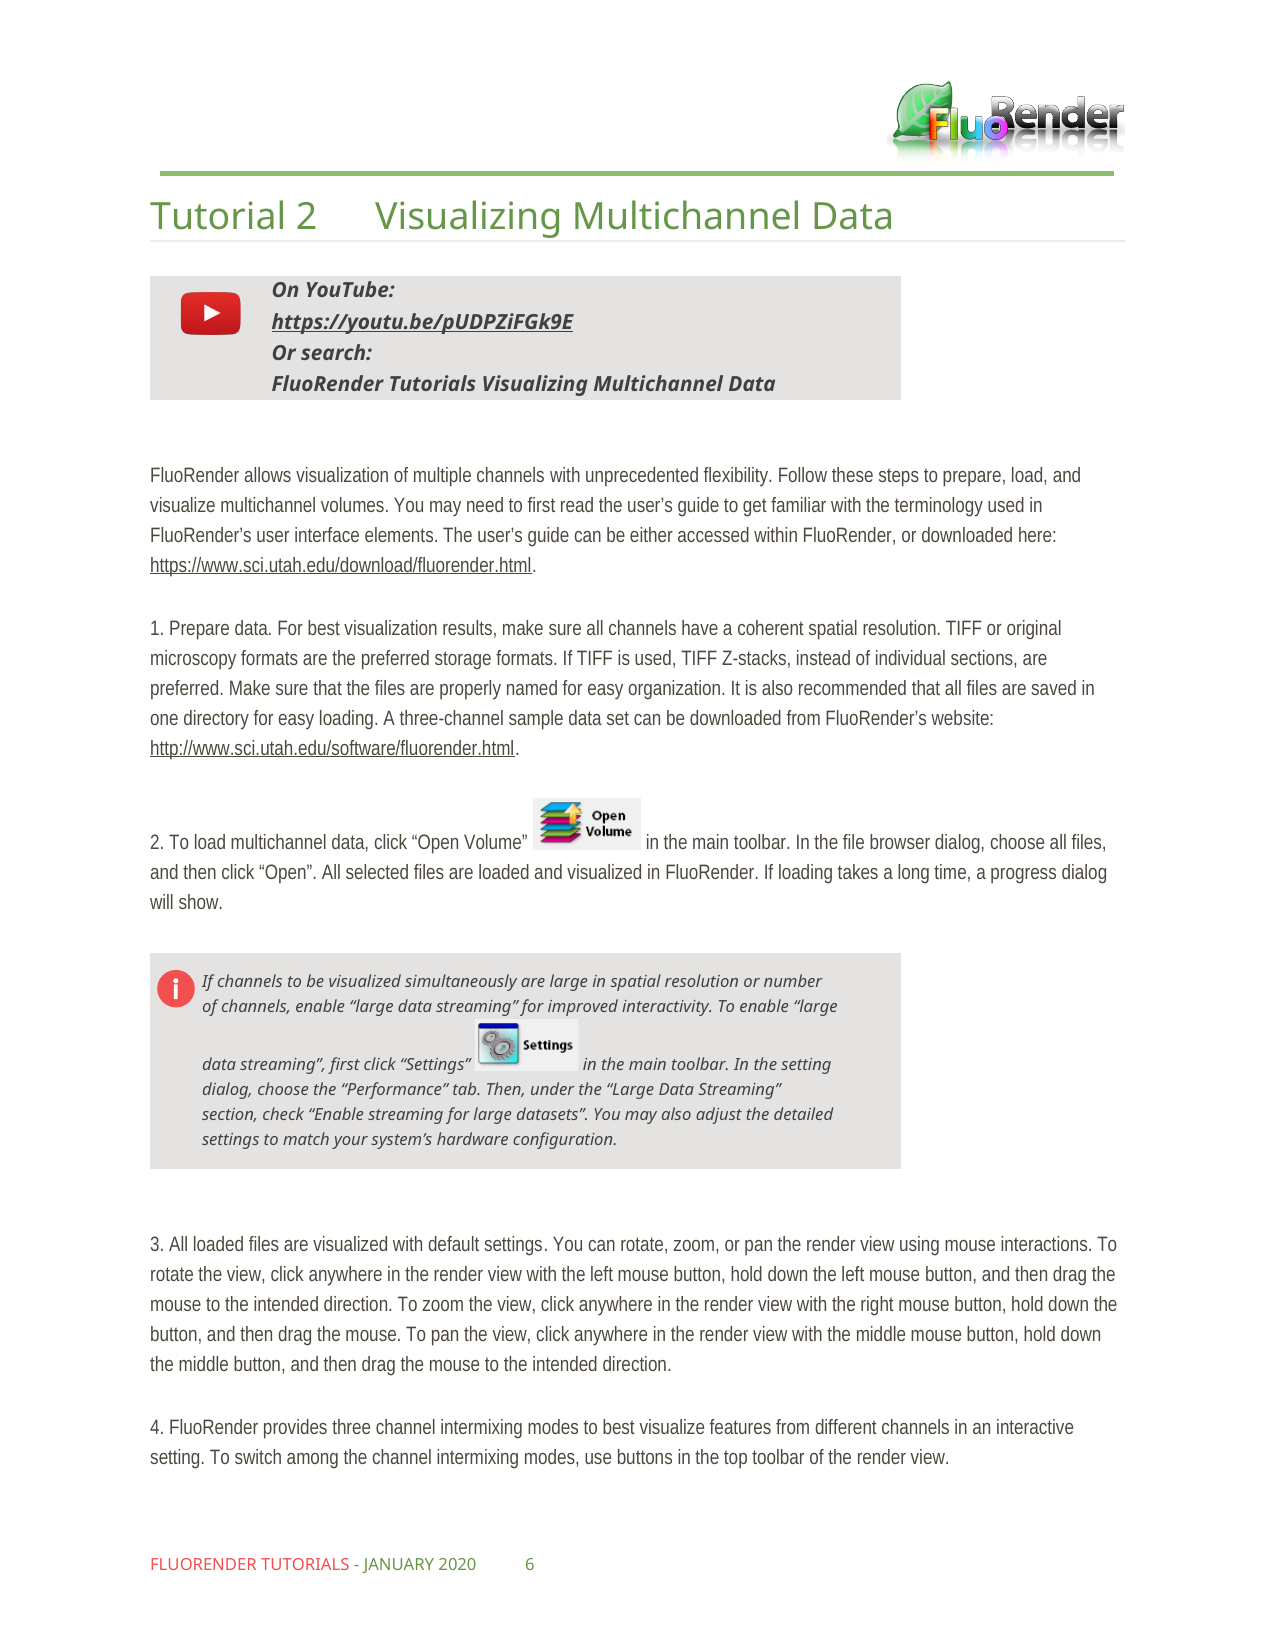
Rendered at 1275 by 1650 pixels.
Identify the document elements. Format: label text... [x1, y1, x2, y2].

text 2. To load multichannel data, click “Open Volume” in the main toolbar. In the file browser dialog, choose all files, and then click “Open”. All selected files are loaded and visualized in FluoRender. If loading takes a long time, a progress dialog will show. [150, 799, 1125, 914]
text 3. All loaded files are visualized with default settings. You can rotate, zoom, or pan the render view using mouse interactions. To rotate the view, click anywhere in the render view with the left mouse button, hold down the left mouse button, and then drag the mouse to the intended direction. To zoom the view, click anywhere in the render view with the right mouse button, hold down the button, and then drag the mouse. To pan the view, click anywhere in the render view with the middle mouse button, hold down the middle button, and then drag the mouse to the intended direction. [150, 1232, 1125, 1376]
text 1. Prepare data. For best visualization results, make sure all channels have a coherent spatial resolution. TIFF or original microscopy formats are the preferred storage formats. If TIFF is used, TIFF Z-stacks, instead of individual sections, are preferred. Make sure that the files are properly named for easy organization. It is also recommended that all files are saved in one directory for easy loading. A three-channel sample data set can be downloaded from FluoRender’s website: http://www.sci.utah.edu/software/fluorender.html. [150, 616, 1125, 759]
text 4. FluoRender provides three channel intermixing modes to best visualize features from different channels in an interactive setting. To switch among the channel intermixing modes, use buttons in the top toolbar of the render view. [150, 1415, 1125, 1469]
picture [180, 292, 241, 335]
subtitle Visualizing Multichannel Data [150, 189, 1125, 240]
picture [532, 798, 641, 850]
table_header On YouTube: https://youtu.be/pUDPZiFGk9E Or search: FluoRender Tutorials Visualizing Multichannel Data [271, 276, 901, 400]
picture [887, 75, 1125, 165]
table_header [150, 276, 271, 400]
table_header If channels to be visualized simultaneously are large in spatial resolution or number of channels, enable “large data streaming” for improved interactivity. To enable “large data streaming”, first click “Settings” in the main toolbar. In the setting dialog, choose the “Performance” tab. Then, under the “Large Data Streaming” section, check “Enable streaming for large datasets”. You may also adjust the detailed settings to match your system’s hardware configuration. [202, 953, 901, 1169]
text FluoRender allows visualization of multiple channels with unprecedented flexibility. Follow these steps to prepare, load, and visualize multichannel volumes. You may need to first read the user’s guide to get familiar with the terminology used in FluoRender’s user interface elements. The user’s guide can be either accessed within FluoRender, or downloaded here: https://www.sci.utah.edu/download/fluorender.html. [150, 463, 1125, 577]
picture [474, 1019, 579, 1071]
table_header [150, 953, 202, 1169]
